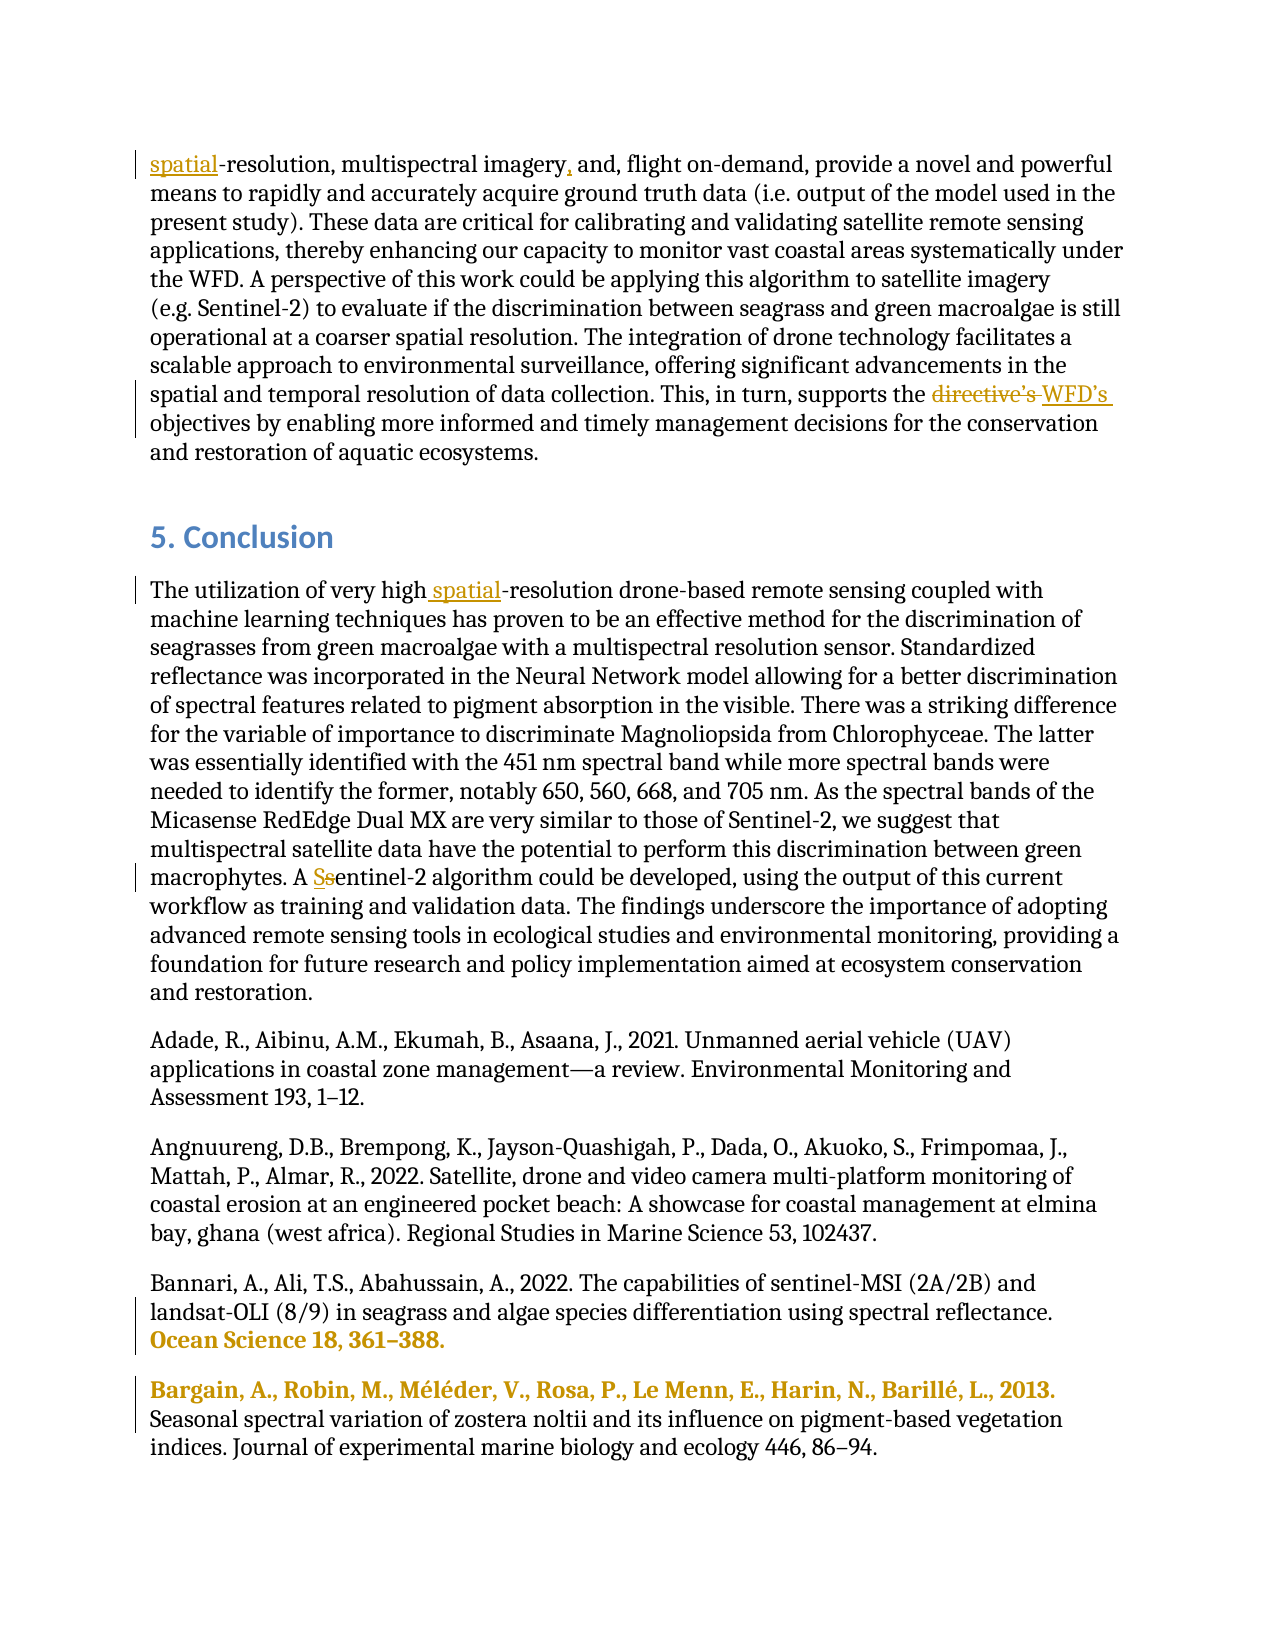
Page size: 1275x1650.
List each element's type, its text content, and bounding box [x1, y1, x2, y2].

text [150, 150, 1125, 466]
text Bannari, A., Ali, T.S., Abahussain, A., 2022. The capabilities of sentinel-MSI (2A/2B) and landsat-OLI (8/9) in seagrass and algae species differentiation using spectral reflectance. Ocean Science 18, 361–388. [150, 1269, 1125, 1355]
text The utilization of very high-resolution drone-based remote sensing coupled with machine learning techniques has proven to be an effective method for the discrimination of seagrasses from green macroalgae with a multispectral resolution sensor. Standardized reflectance was incorporated in the Neural Network model allowing for a better discrimination of spectral features related to pigment absorption in the visible. There was a striking difference for the variable of importance to discriminate Magnoliopsida from Chlorophyceae. The latter was essentially identified with the 451 nm spectral band while more spectral bands were needed to identify the former, notably 650, 560, 668, and 705 nm. As the spectral bands of the Micasense RedEdge Dual MX are very similar to those of Sentinel-2, we suggest that multispectral satellite data have the potential to perform this discrimination between green macrophytes. A entinel-2 algorithm could be developed, using the output of this current workflow as training and validation data. The findings underscore the importance of adopting advanced remote sensing tools in ecological studies and environmental monitoring, providing a foundation for future research and policy implementation aimed at ecosystem conservation and restoration. [150, 576, 1125, 1007]
subtitle 5. Conclusion [150, 516, 1125, 557]
text Adade, R., Aibinu, A.M., Ekumah, B., Asaana, J., 2021. Unmanned aerial vehicle (UAV) applications in coastal zone management—a review. Environmental Monitoring and Assessment 193, 1–12. [150, 1026, 1125, 1112]
text Bargain, A., Robin, M., Méléder, V., Rosa, P., Le Menn, E., Harin, N., Barillé, L., 2013. Seasonal spectral variation of zostera noltii and its influence on pigment-based vegetation indices. Journal of experimental marine biology and ecology 446, 86–94. [150, 1376, 1125, 1462]
text Angnuureng, D.B., Brempong, K., Jayson-Quashigah, P., Dada, O., Akuoko, S., Frimpomaa, J., Mattah, P., Almar, R., 2022. Satellite, drone and video camera multi-platform monitoring of coastal erosion at an engineered pocket beach: A showcase for coastal management at elmina bay, ghana (west africa). Regional Studies in Marine Science 53, 102437. [150, 1133, 1125, 1248]
